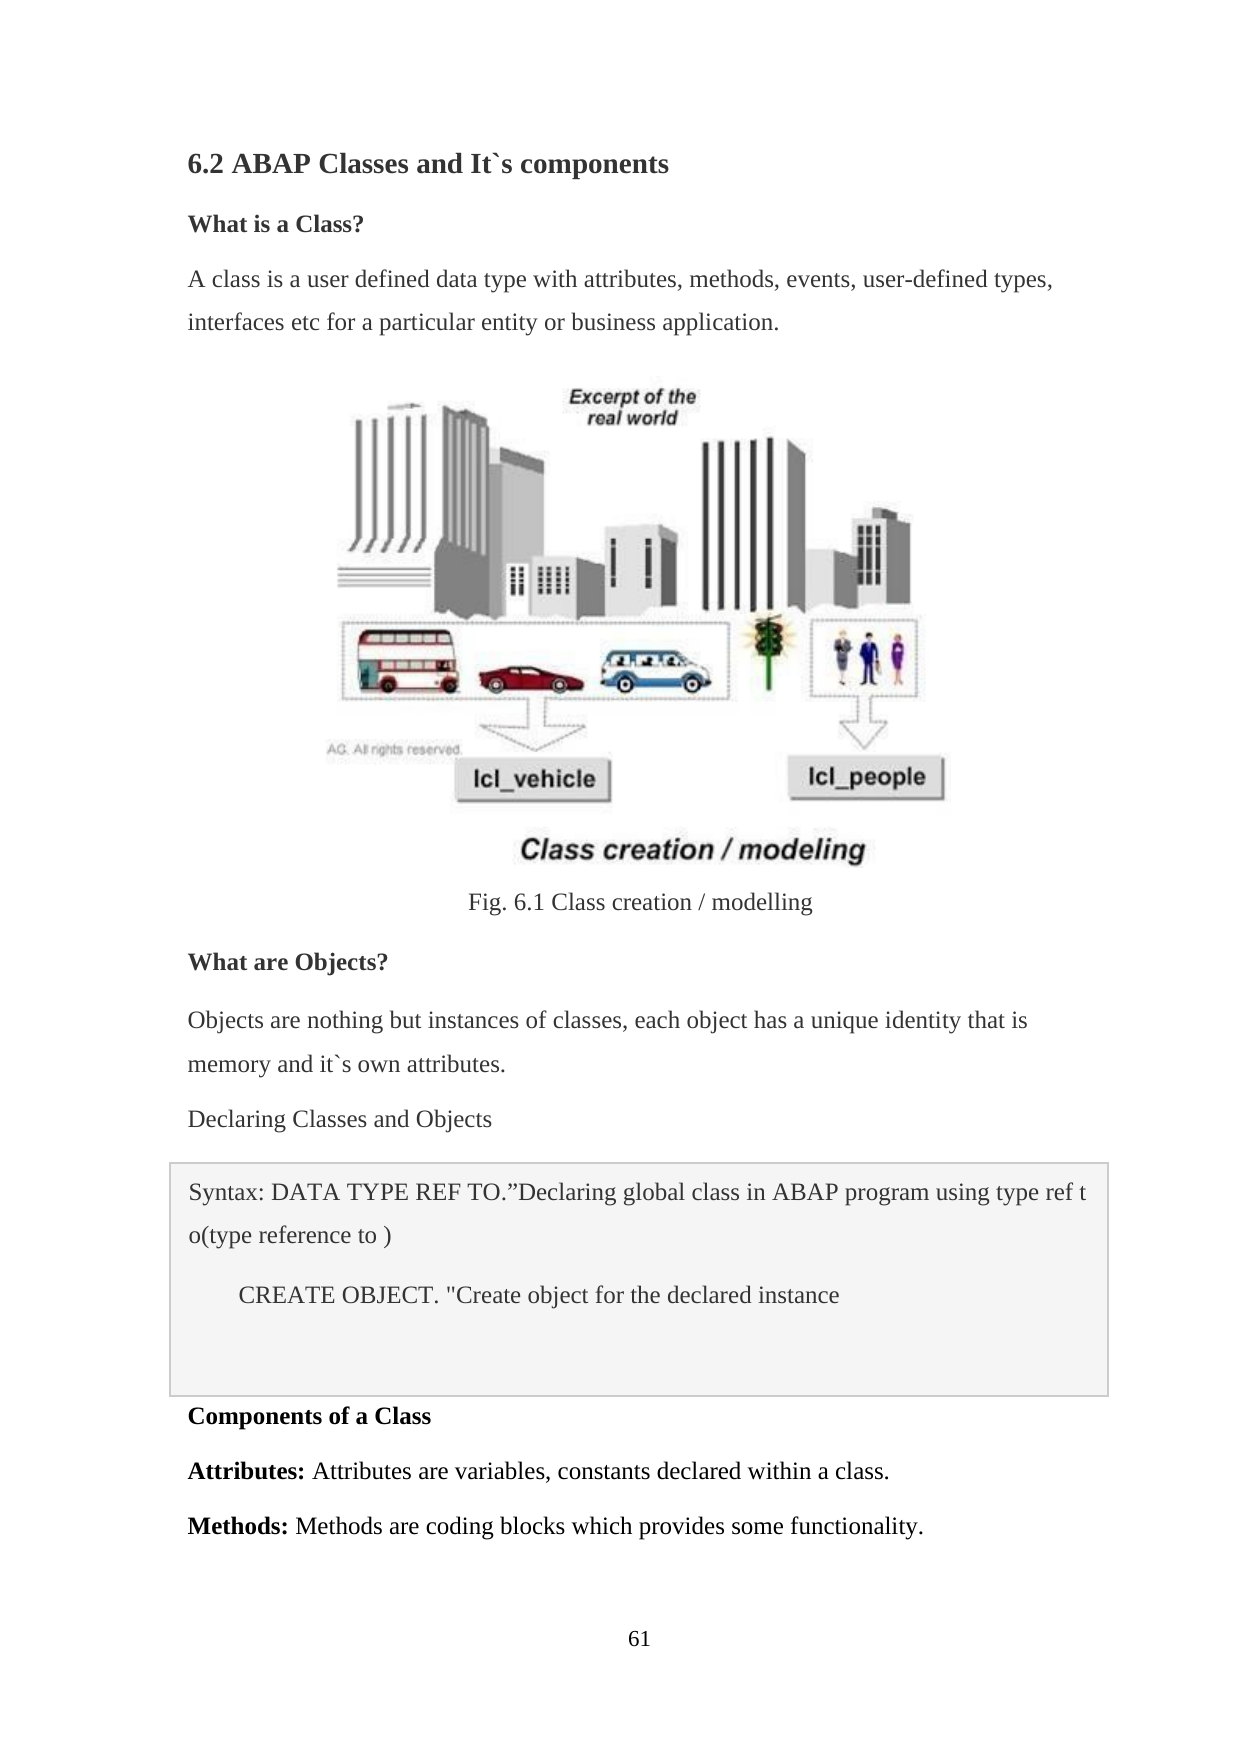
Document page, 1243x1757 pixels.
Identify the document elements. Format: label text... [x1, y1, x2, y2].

text A class is a user defined data type with attributes, methods, events, user-defined types, interfaces etc for a particular entity or business application. [187, 264, 1055, 336]
text Objects are nothing but instances of classes, each object has a unique identity that is memory and it`s own attributes. [187, 1006, 1030, 1077]
text What are Objects? [187, 947, 1145, 976]
text What is a Class? [187, 209, 1145, 238]
subtitle ABAP Classes and It`s components [187, 146, 1145, 179]
picture [325, 376, 951, 868]
text Methods: Methods are coding blocks which provides some functionality. [187, 1511, 1145, 1540]
text Attributes: Attributes are variables, constants declared within a class. [187, 1456, 1145, 1484]
text Declaring Classes and Objects [187, 1104, 1145, 1133]
subtitle Components of a Class [187, 1162, 1145, 1430]
